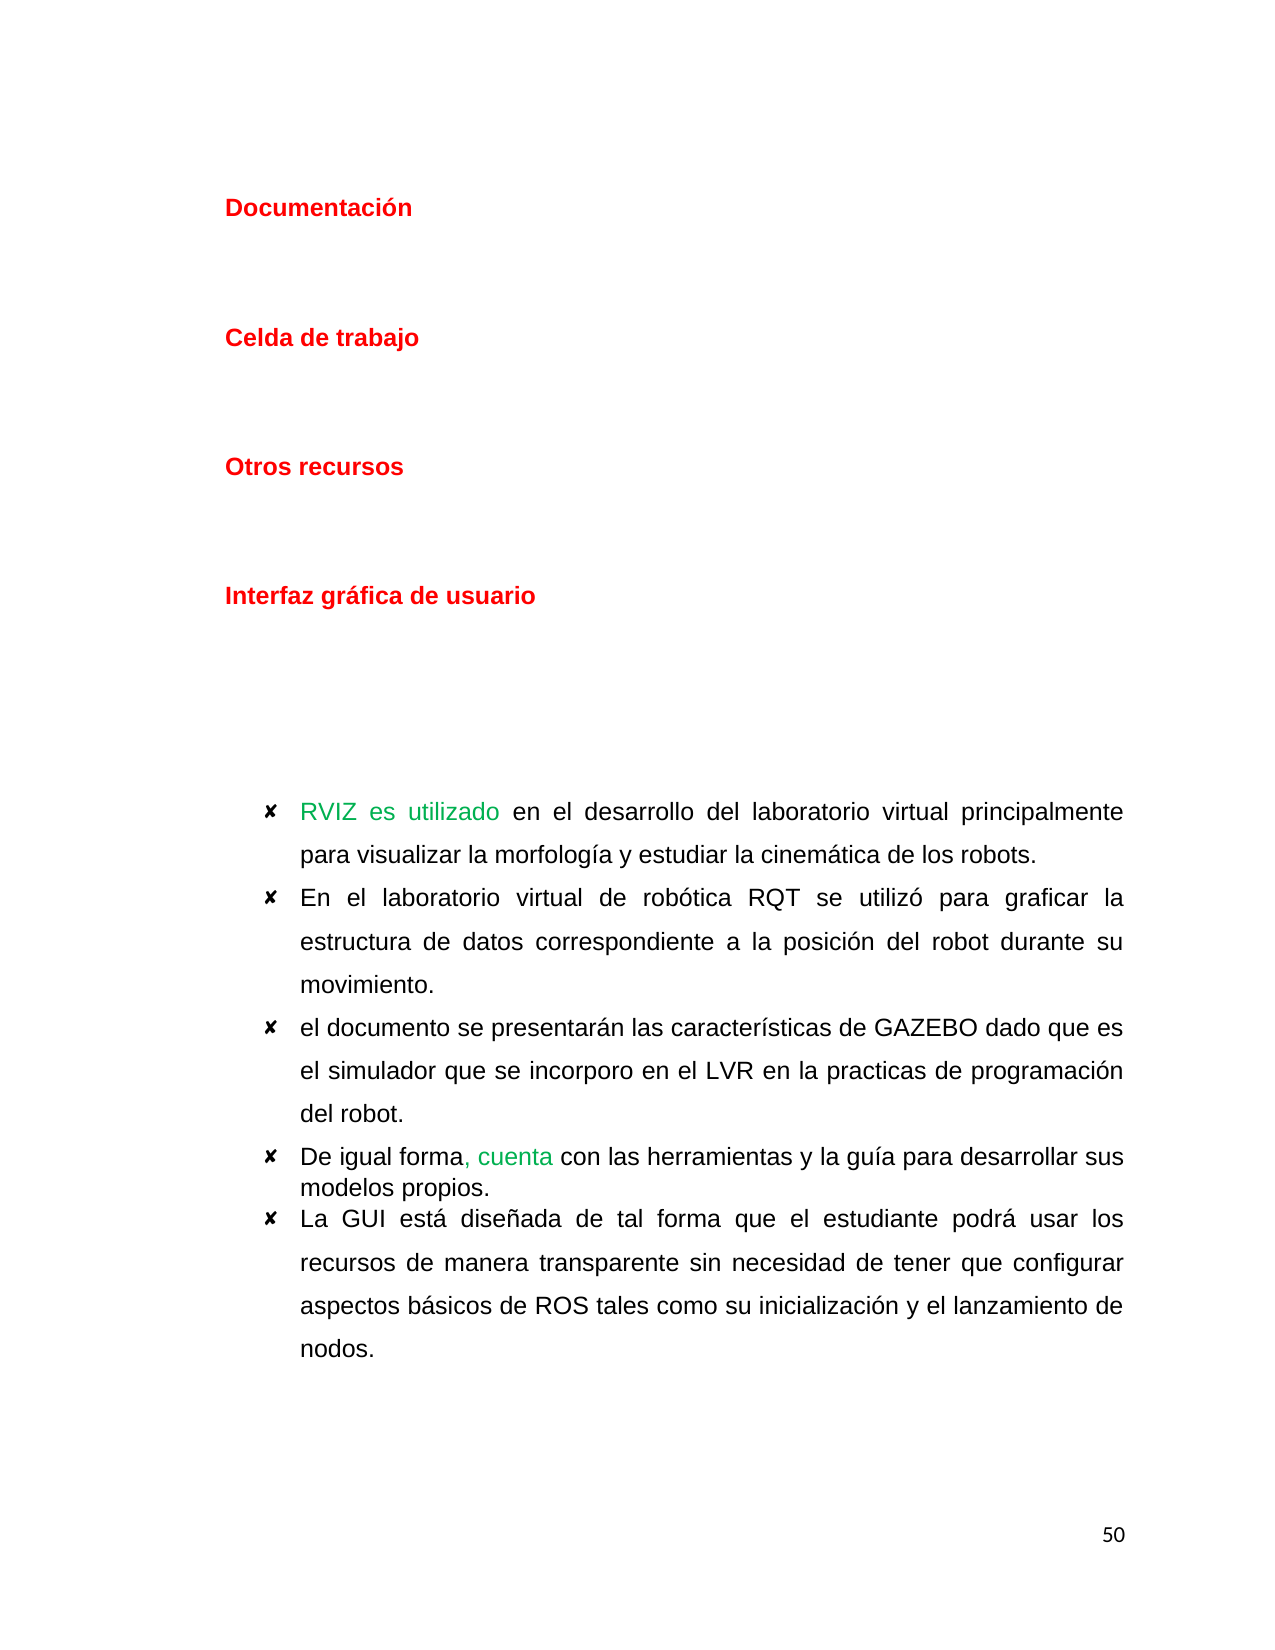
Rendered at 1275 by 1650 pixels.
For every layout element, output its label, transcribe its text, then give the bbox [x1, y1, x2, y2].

text Celda de trabajo [225, 322, 1125, 351]
text Interfaz gráfica de usuario [225, 581, 1125, 610]
list RVIZ es utilizado en el desarrollo del laboratorio virtual principalmente para visualizar la morfología y estudiar la cinemática de los robots. [262, 797, 1125, 869]
list En el laboratorio virtual de robótica RQT se utilizó para graficar la estructura de datos correspondiente a la posición del robot durante su movimiento. [262, 883, 1125, 998]
list el documento se presentarán las características de GAZEBO dado que es el simulador que se incorporo en el LVR en la practicas de programación del robot. [262, 1013, 1125, 1128]
text Otros recursos [225, 452, 1125, 481]
list De igual forma, cuenta con las herramientas y la guía para desarrollar sus modelos propios. [262, 1142, 1125, 1202]
list La GUI está diseñada de tal forma que el estudiante podrá usar los recursos de manera transparente sin necesidad de tener que configurar aspectos básicos de ROS tales como su inicialización y el lanzamiento de nodos. [262, 1204, 1125, 1363]
text Documentación [225, 193, 1125, 222]
